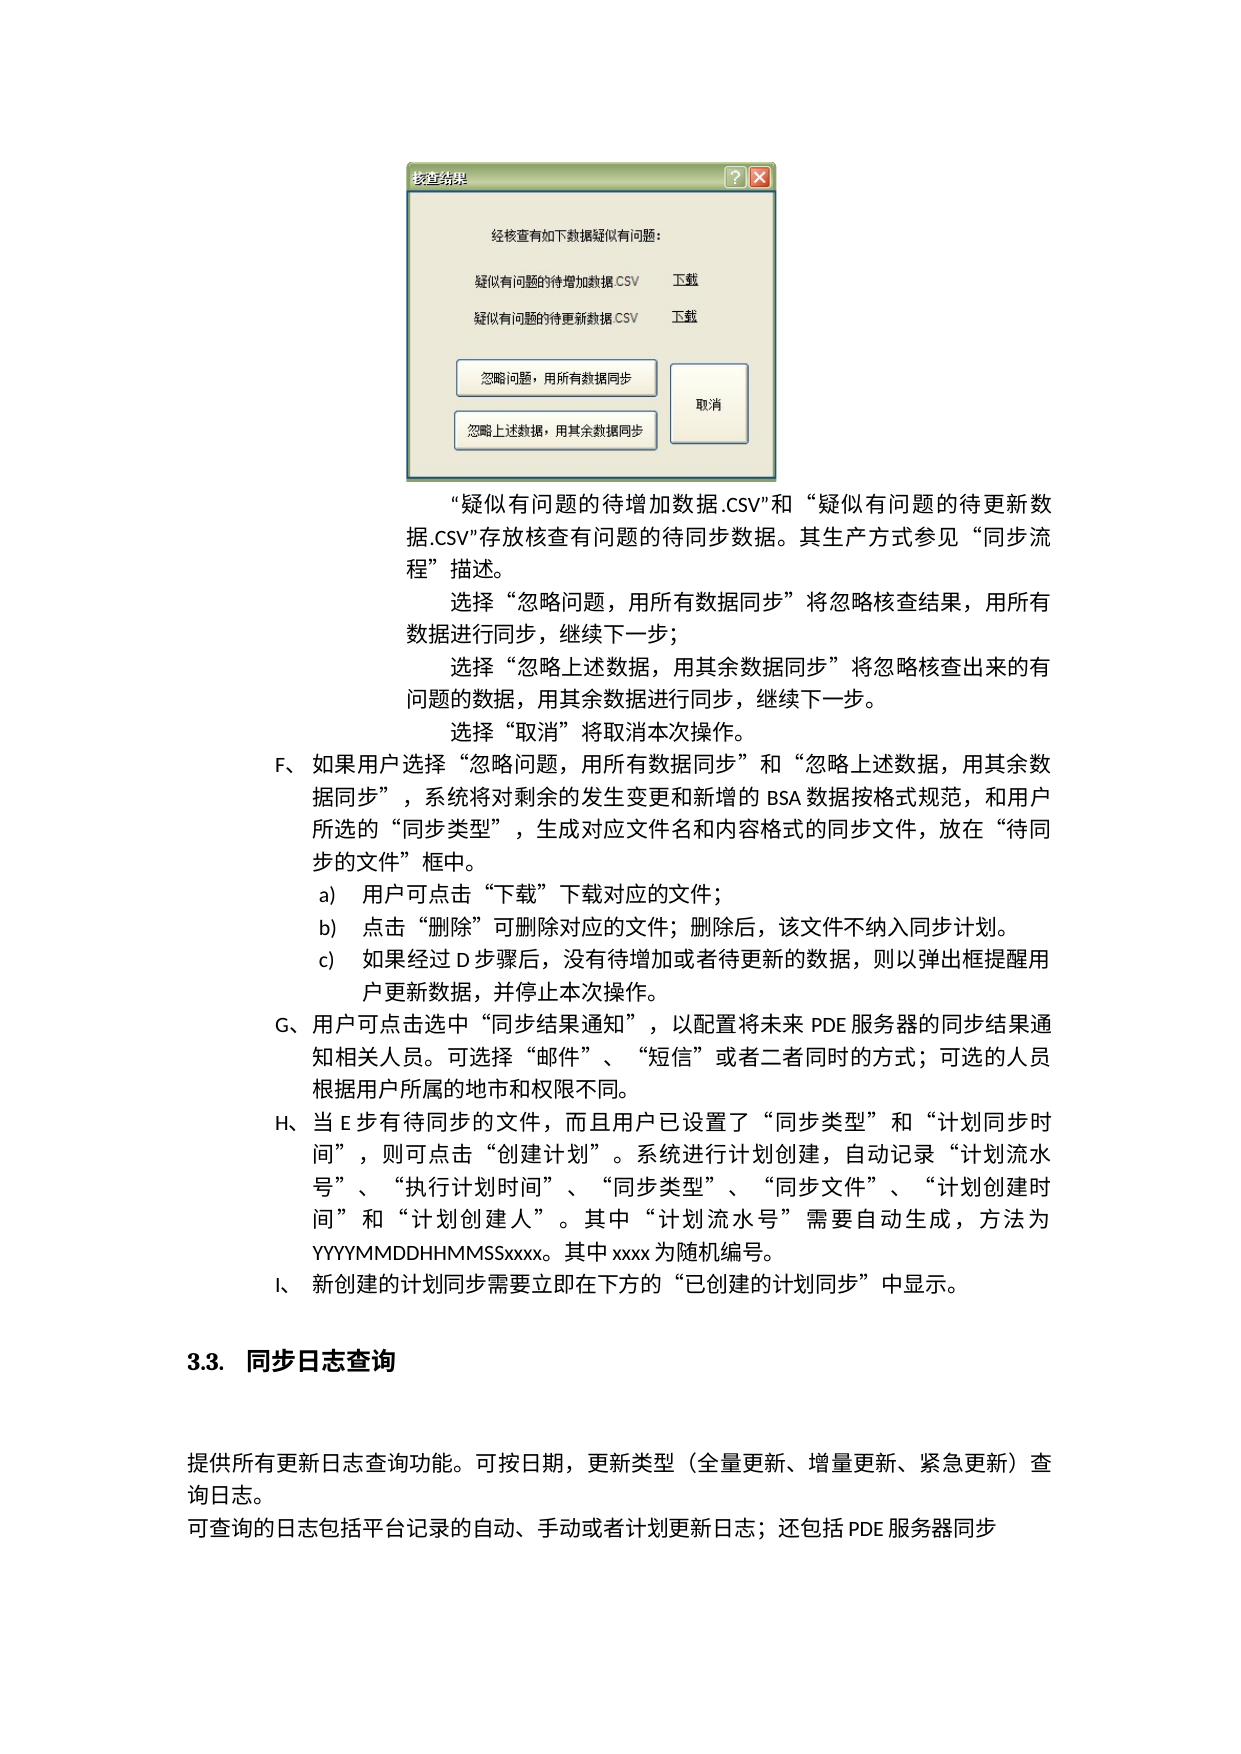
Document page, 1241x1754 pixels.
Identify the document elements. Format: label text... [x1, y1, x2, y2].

list 选择“取消”将取消本次操作。 [406, 714, 1053, 747]
list 点击“删除”可删除对应的文件；删除后，该文件不纳入同步计划。 [319, 909, 1053, 942]
list 用户可点击“下载”下载对应的文件； [319, 877, 1053, 909]
list 选择“忽略上述数据，用其余数据同步”将忽略核查出来的有问题的数据，用其余数据进行同步，继续下一步。 [406, 649, 1053, 714]
text 提供所有更新日志查询功能。可按日期，更新类型（全量更新、增量更新、紧急更新）查询日志。 [187, 1445, 1053, 1510]
text 可查询的日志包括平台记录的自动、手动或者计划更新日志；还包括PDE服务器同步 [187, 1510, 1053, 1543]
list 当E步有待同步的文件，而且用户已设置了“同步类型”和“计划同步时间”，则可点击“创建计划”。系统进行计划创建，自动记录“计划流水号”、“执行计划时间”、“同步类型”、“同步文件”、“计划创建时间”和“计划创建人”。其中“计划流水号”需要自动生成，方法为YYYYMMDDHHMMSSxxxx。其中xxxx为随机编号。 [275, 1104, 1053, 1267]
picture [406, 162, 777, 482]
list 新创建的计划同步需要立即在下方的“已创建的计划同步”中显示。 [275, 1267, 1053, 1299]
list 如果经过D步骤后，没有待增加或者待更新的数据，则以弹出框提醒用户更新数据，并停止本次操作。 [319, 942, 1053, 1007]
list 如果用户选择“忽略问题，用所有数据同步”和“忽略上述数据，用其余数据同步”，系统将对剩余的发生变更和新增的BSA数据按格式规范，和用户所选的“同步类型”，生成对应文件名和内容格式的同步文件，放在“待同步的文件”框中。 [275, 747, 1053, 877]
subtitle 同步日志查询 [187, 1327, 1053, 1392]
list 用户可点击选中“同步结果通知”，以配置将未来PDE服务器的同步结果通知相关人员。可选择“邮件”、“短信”或者二者同时的方式；可选的人员根据用户所属的地市和权限不同。 [275, 1007, 1053, 1104]
list “疑似有问题的待增加数据.CSV”和“疑似有问题的待更新数据.CSV”存放核查有问题的待同步数据。其生产方式参见“同步流程”描述。 [406, 487, 1053, 584]
list 选择“忽略问题，用所有数据同步”将忽略核查结果，用所有数据进行同步，继续下一步； [406, 584, 1053, 649]
